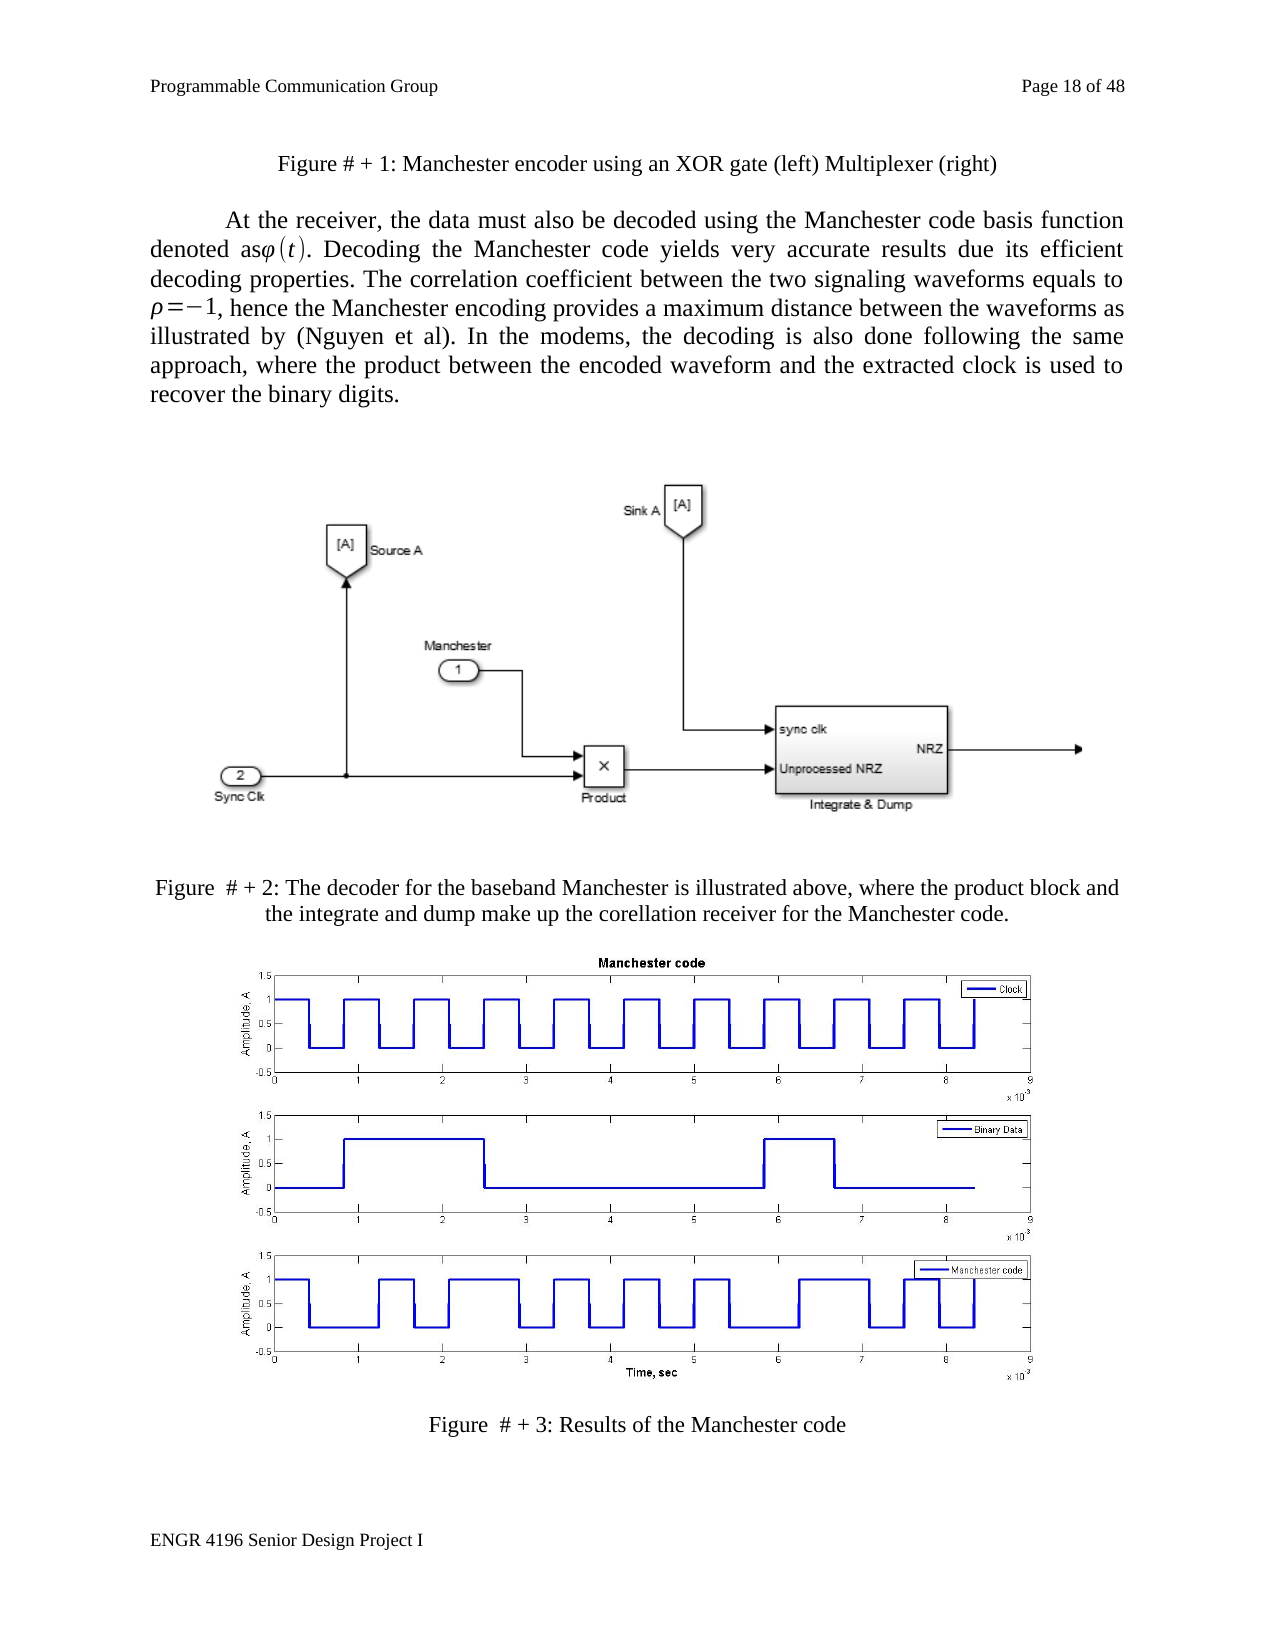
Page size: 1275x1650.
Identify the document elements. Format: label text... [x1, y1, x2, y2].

text At the receiver, the data must also be decoded using the Manchester code basis function denoted as. Decoding the Manchester code yields very accurate results due its efficient decoding properties. The correlation coefficient between the two signaling waveforms equals to, hence the Manchester encoding provides a maximum distance between the waveforms as illustrated by (Nguyen et al). In the modems, the decoding is also done following the same approach, where the product between the encoded waveform and the extracted clock is used to recover the binary digits. [150, 205, 1125, 408]
text Figure # + 2: The decoder for the baseband Manchester is illustrated above, where the product block and the integrate and dump make up the corellation receiver for the Manchester code. [150, 874, 1125, 927]
picture [193, 436, 1083, 850]
text Figure # + 1: Manchester encoder using an XOR gate (left) Multiplexer (right) [150, 150, 1125, 176]
picture [224, 951, 1051, 1387]
text Figure # + 3: Results of the Manchester code [150, 1411, 1125, 1438]
